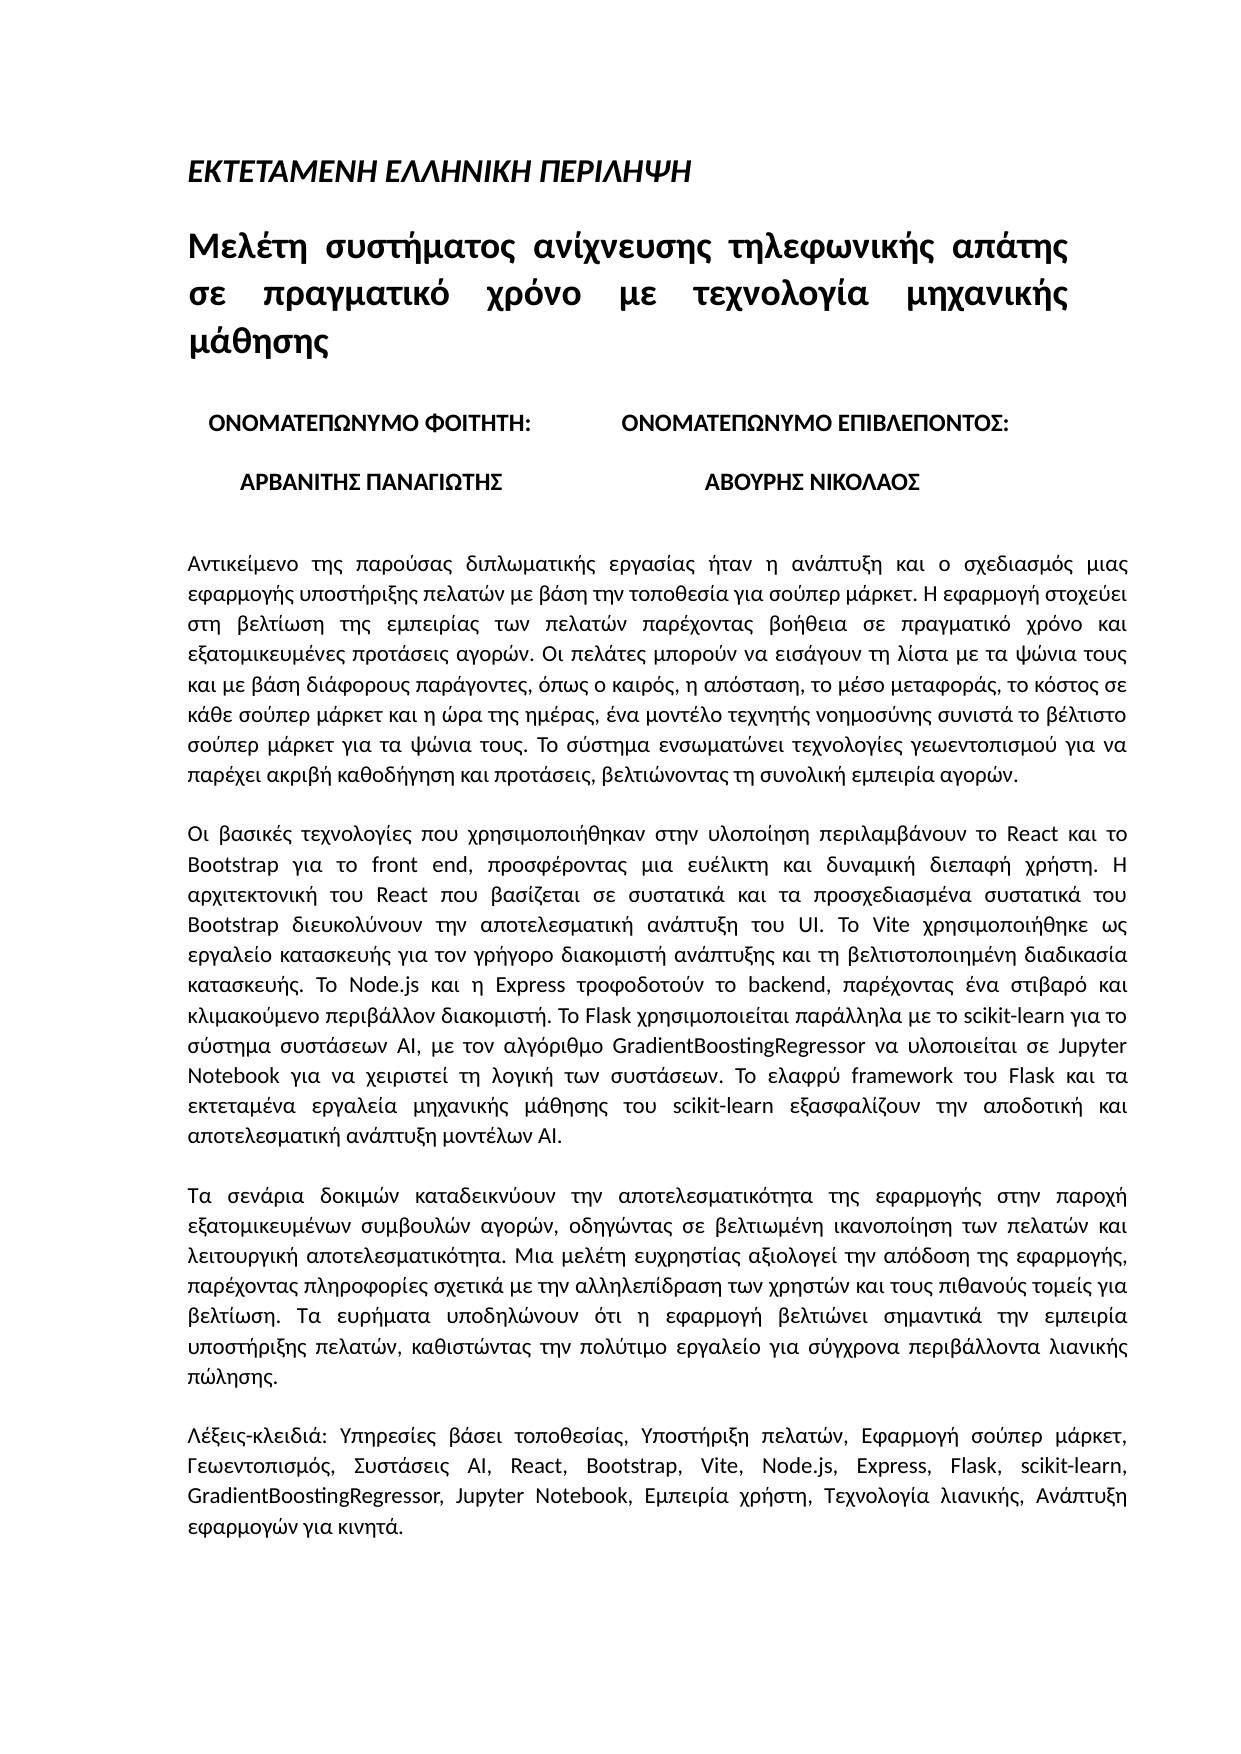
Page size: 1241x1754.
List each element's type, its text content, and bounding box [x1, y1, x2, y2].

text Μελέτη συστήματος ανίχνευσης τηλεφωνικής απάτης σε πραγματικό χρόνο με τεχνολογία μηχανικής μάθησης [187, 222, 1069, 363]
text Αντικείμενο της παρούσας διπλωματικής εργασίας ήταν η ανάπτυξη και ο σχεδιασμός μιας εφαρμογής υποστήριξης πελατών με βάση την τοποθεσία για σούπερ μάρκετ. Η εφαρμογή στοχεύει στη βελτίωση της εμπειρίας των πελατών παρέχοντας βοήθεια σε πραγματικό χρόνο και εξατομικευμένες προτάσεις αγορών. Οι πελάτες μπορούν να εισάγουν τη λίστα με τα ψώνια τους και με βάση διάφορους παράγοντες, όπως ο καιρός, η απόσταση, το μέσο μεταφοράς, το κόστος σε κάθε σούπερ μάρκετ και η ώρα της ημέρας, ένα μοντέλο τεχνητής νοημοσύνης συνιστά το βέλτιστο σούπερ μάρκετ για τα ψώνια τους. Το σύστημα ενσωματώνει τεχνολογίες γεωεντοπισμού για να παρέχει ακριβή καθοδήγηση και προτάσεις, βελτιώνοντας τη συνολική εμπειρία αγορών. [187, 549, 1129, 788]
text Τα σενάρια δοκιμών καταδεικνύουν την αποτελεσματικότητα της εφαρμογής στην παροχή εξατομικευμένων συμβουλών αγορών, οδηγώντας σε βελτιωμένη ικανοποίηση των πελατών και λειτουργική αποτελεσματικότητα. Μια μελέτη ευχρηστίας αξιολογεί την απόδοση της εφαρμογής, παρέχοντας πληροφορίες σχετικά με την αλληλεπίδραση των χρηστών και τους πιθανούς τομείς για βελτίωση. Τα ευρήματα υποδηλώνουν ότι η εφαρμογή βελτιώνει σημαντικά την εμπειρία υποστήριξης πελατών, καθιστώντας την πολύτιμο εργαλείο για σύγχρονα περιβάλλοντα λιανικής πώλησης. [187, 1181, 1129, 1390]
text Οι βασικές τεχνολογίες που χρησιμοποιήθηκαν στην υλοποίηση περιλαμβάνουν το React και το Bootstrap για το front end, προσφέροντας μια ευέλικτη και δυναμική διεπαφή χρήστη. Η αρχιτεκτονική του React που βασίζεται σε συστατικά και τα προσχεδιασμένα συστατικά του Bootstrap διευκολύνουν την αποτελεσματική ανάπτυξη του UI. Το Vite χρησιμοποιήθηκε ως εργαλείο κατασκευής για τον γρήγορο διακομιστή ανάπτυξης και τη βελτιστοποιημένη διαδικασία κατασκευής. Το Node.js και η Express τροφοδοτούν το backend, παρέχοντας ένα στιβαρό και κλιμακούμενο περιβάλλον διακομιστή. Το Flask χρησιμοποιείται παράλληλα με το scikit-learn για το σύστημα συστάσεων AI, με τον αλγόριθμο GradientBoostingRegressor να υλοποιείται σε Jupyter Notebook για να χειριστεί τη λογική των συστάσεων. Το ελαφρύ framework του Flask και τα εκτεταμένα εργαλεία μηχανικής μάθησης του scikit-learn εξασφαλίζουν την αποδοτική και αποτελεσματική ανάπτυξη μοντέλων AI. [187, 819, 1129, 1150]
text Λέξεις-κλειδιά: Υπηρεσίες βάσει τοποθεσίας, Υποστήριξη πελατών, Εφαρμογή σούπερ μάρκετ, Γεωεντοπισμός, Συστάσεις AI, React, Bootstrap, Vite, Node.js, Express, Flask, scikit-learn, GradientBoostingRegressor, Jupyter Notebook, Εμπειρία χρήστη, Τεχνολογία λιανικής, Ανάπτυξη εφαρμογών για κινητά. [187, 1421, 1129, 1540]
subtitle ΕΚΤΕΤΑΜΕΝΗ ΕΛΛΗΝΙΚΗ ΠΕΡΙΛΗΨΗ [187, 150, 1129, 191]
text ΟΝΟΜΑΤΕΠΩΝΥΜΟ ΦΟΙΤΗΤΗ: ΟΝΟΜΑΤΕΠΩΝΥΜΟ ΕΠΙΒΛΕΠΟΝΤΟΣ: [187, 407, 1129, 438]
text ΑΡΒΑΝΙΤΗΣ ΠΑΝΑΓΙΩΤΗΣ ΑΒΟΥΡΗΣ ΝΙΚΟΛΑΟΣ [187, 466, 1129, 497]
